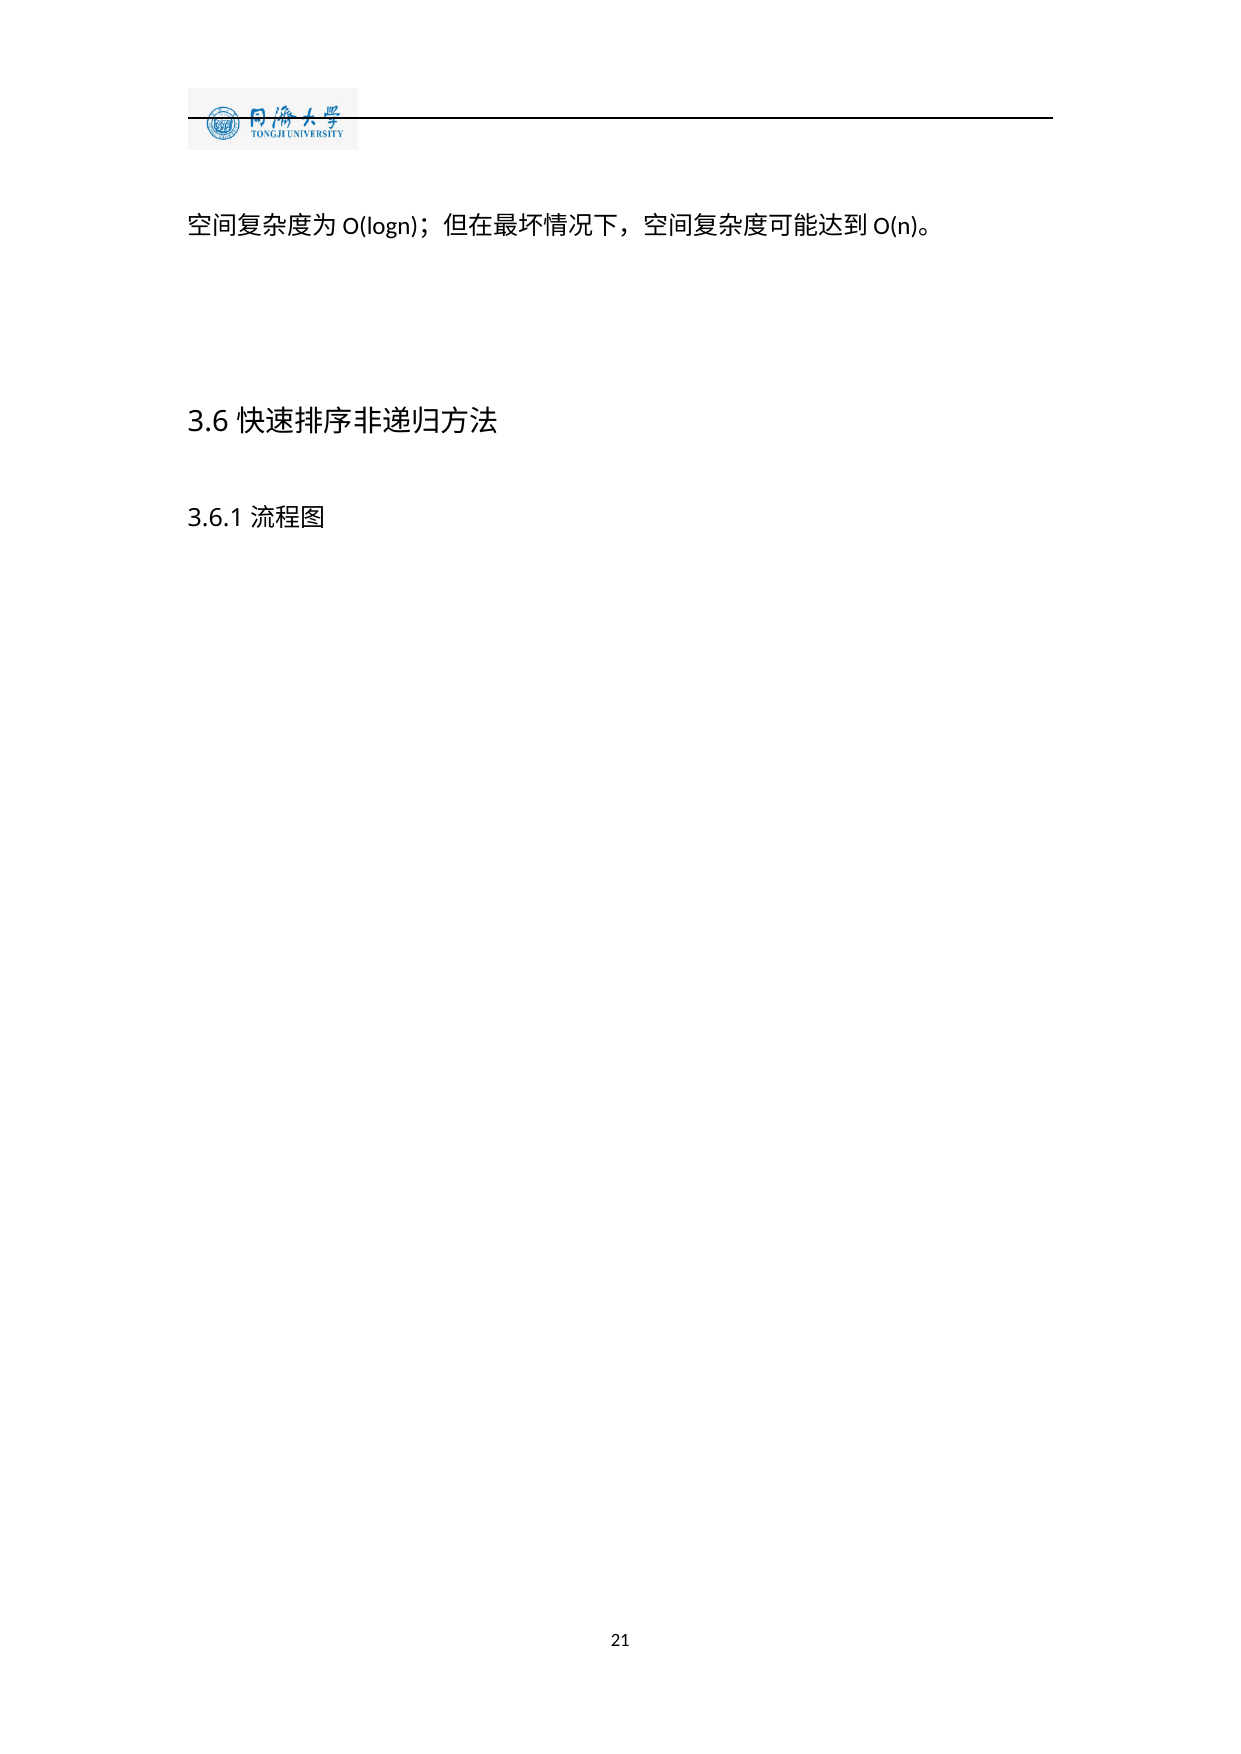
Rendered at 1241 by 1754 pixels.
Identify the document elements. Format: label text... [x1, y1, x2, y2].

picture [187, 88, 359, 150]
list 快速排序需要栈空间进行递归操作，每趟都把序列分成两部分，平均下来空间复杂度为O(logn)；但在最坏情况下，空间复杂度可能达到O(n)。 [187, 191, 1053, 256]
list 3.6.1 流程图 [187, 483, 1053, 548]
list 3.6 快速排序非递归方法 [187, 386, 1053, 451]
